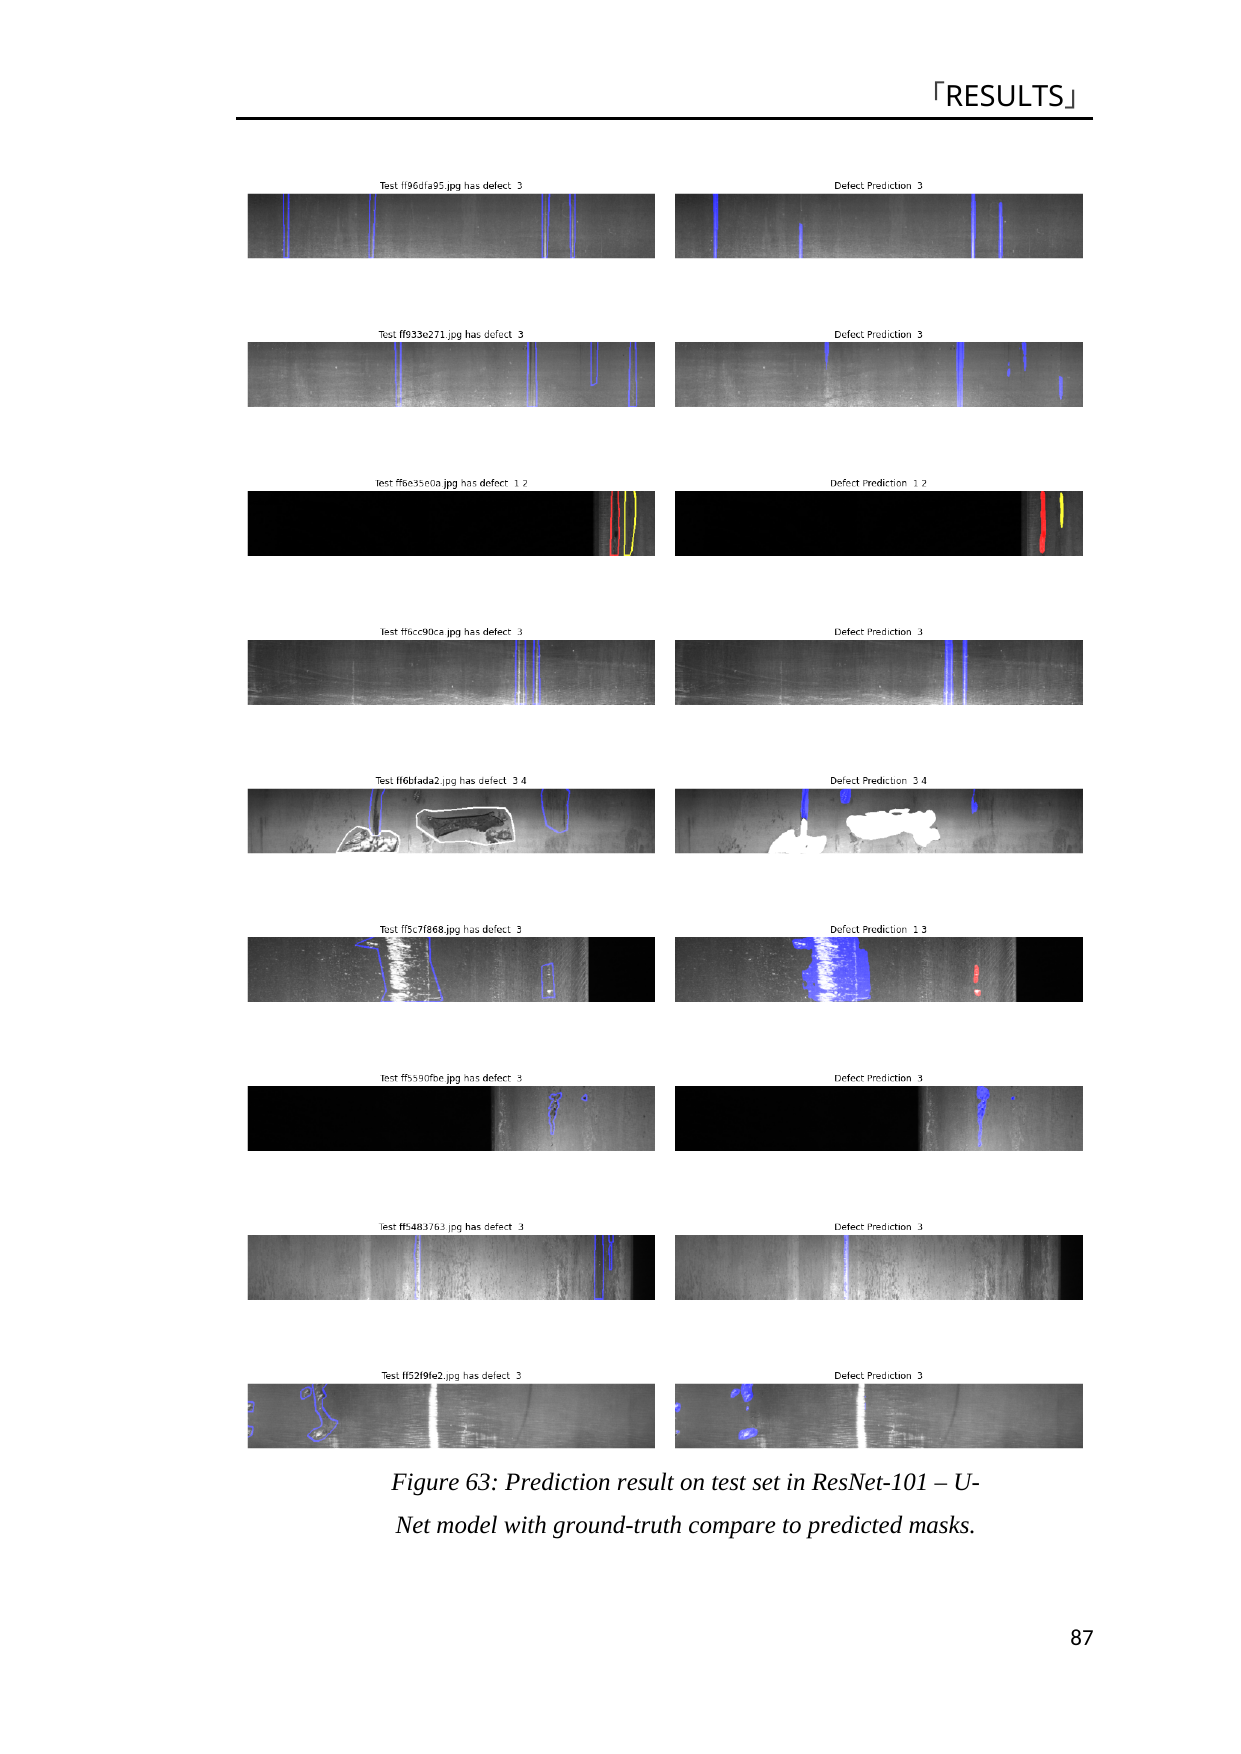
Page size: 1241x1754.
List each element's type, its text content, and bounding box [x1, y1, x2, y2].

picture [242, 177, 1087, 1454]
text Figure 63: Prediction result on test set in ResNet-101 – U-Net model with ground-truth compare to predicted masks. [386, 1467, 986, 1539]
